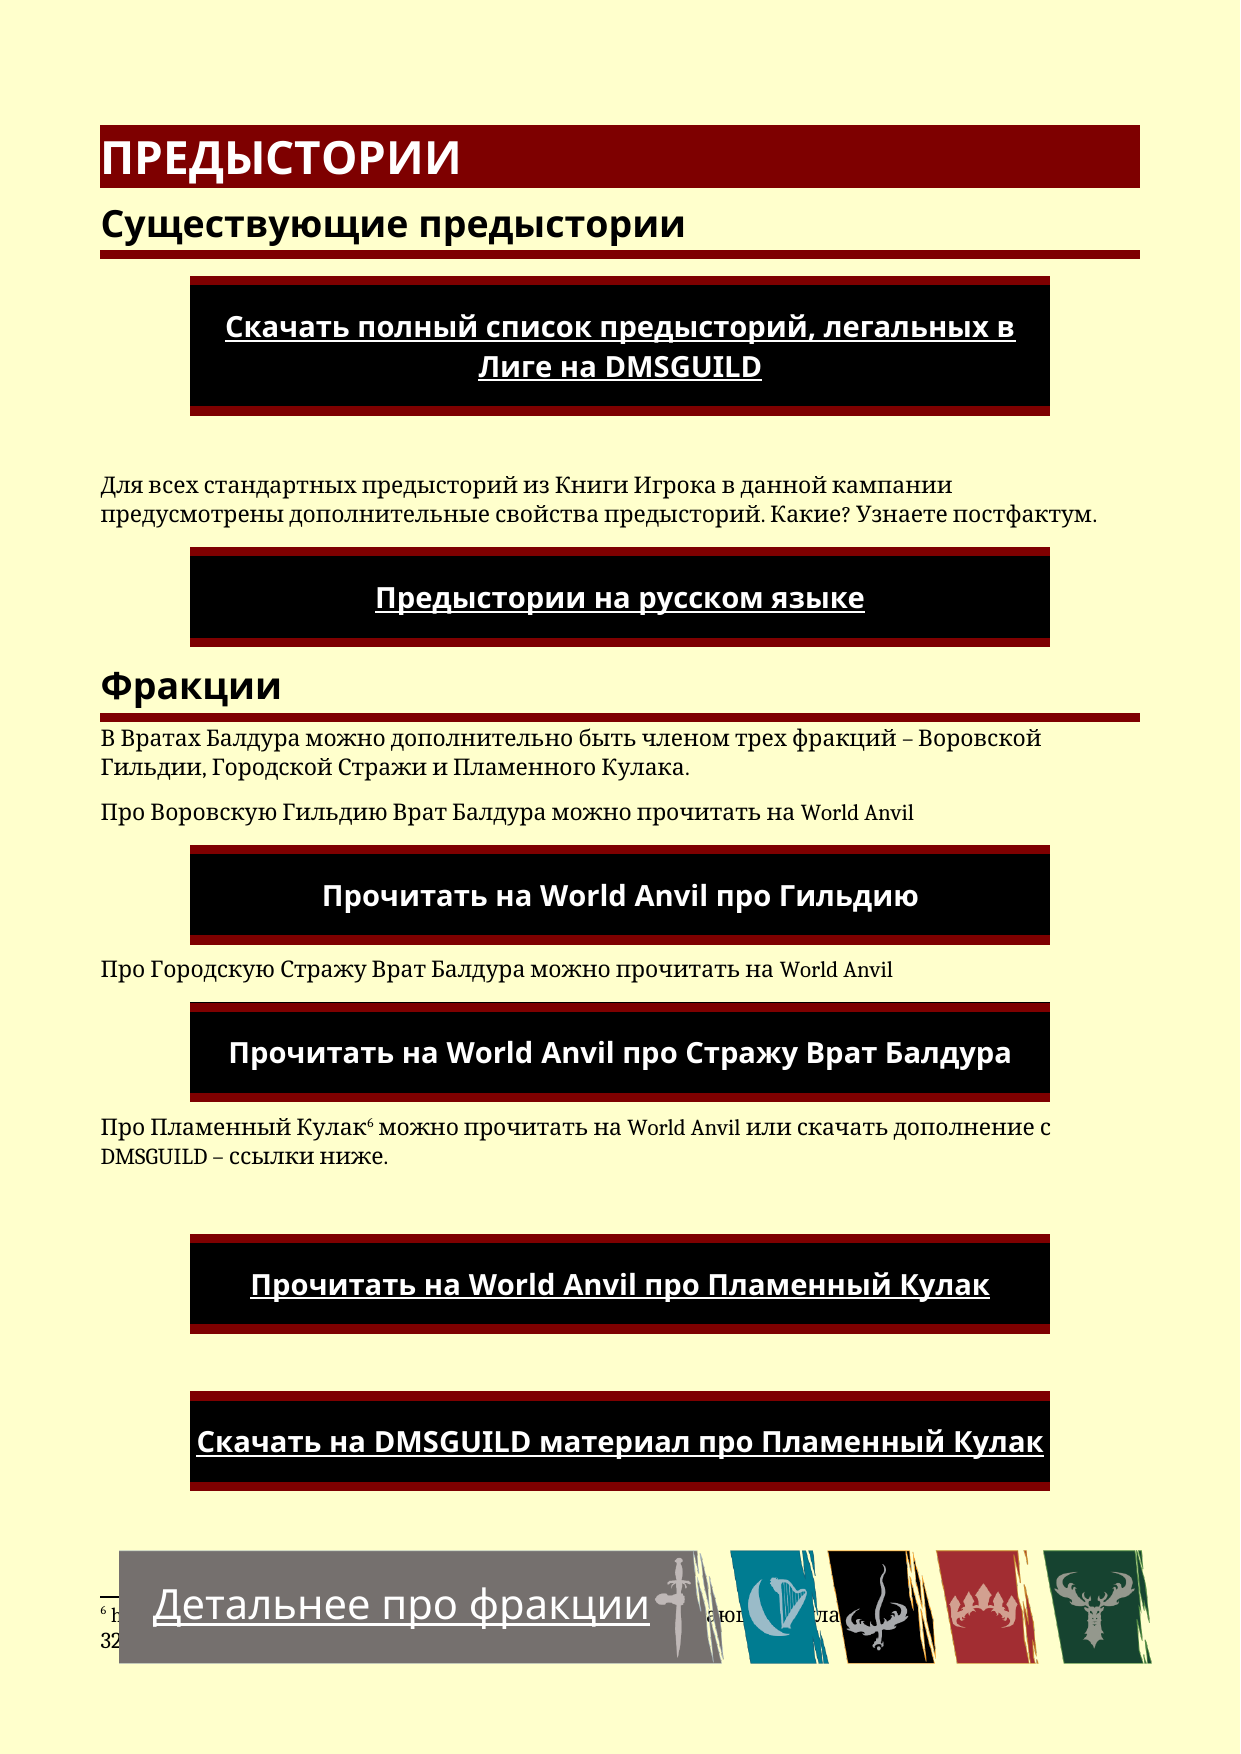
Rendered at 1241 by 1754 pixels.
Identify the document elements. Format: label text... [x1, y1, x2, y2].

text Про Городскую Стражу Врат Балдура можно прочитать на World Anvil [100, 957, 1140, 984]
text Скачать на DMSGUILD материал про Пламенный Кулак [190, 1401, 1050, 1482]
text В Вратах Балдура можно дополнительно быть членом трех фракций – Воровской Гильдии, Городской Стражи и Пламенного Кулака. [100, 726, 1140, 781]
text Скачать полный список предысторий, легальных в Лиге на DMSGUILD [190, 285, 1050, 406]
subtitle ПРЕДЫСТОРИИ [100, 125, 1140, 188]
text Предыстории на русском языке [190, 556, 1050, 638]
text Для всех стандартных предысторий из Книги Игрока в данной кампании предусмотрены дополнительные свойства предысторий. Какие? Узнаете постфактум. [100, 473, 1140, 528]
text Прочитать на World Anvil про Пламенный Кулак [190, 1243, 1050, 1324]
text Про Пламенный Кулак можно прочитать на World Anvil или скачать дополнение с DMSGUILD – ссылки ниже. [100, 1115, 1140, 1170]
picture [119, 1549, 1160, 1664]
subtitle Существующие предыстории [100, 197, 1140, 250]
text Прочитать на World Anvil про Гильдию [190, 854, 1050, 935]
subtitle Фракции [100, 659, 1140, 713]
text Про Воровскую Гильдию Врат Балдура можно прочитать на World Anvil [100, 799, 1140, 826]
text Прочитать на World Anvil про Стражу Врат Балдура [190, 1012, 1050, 1093]
